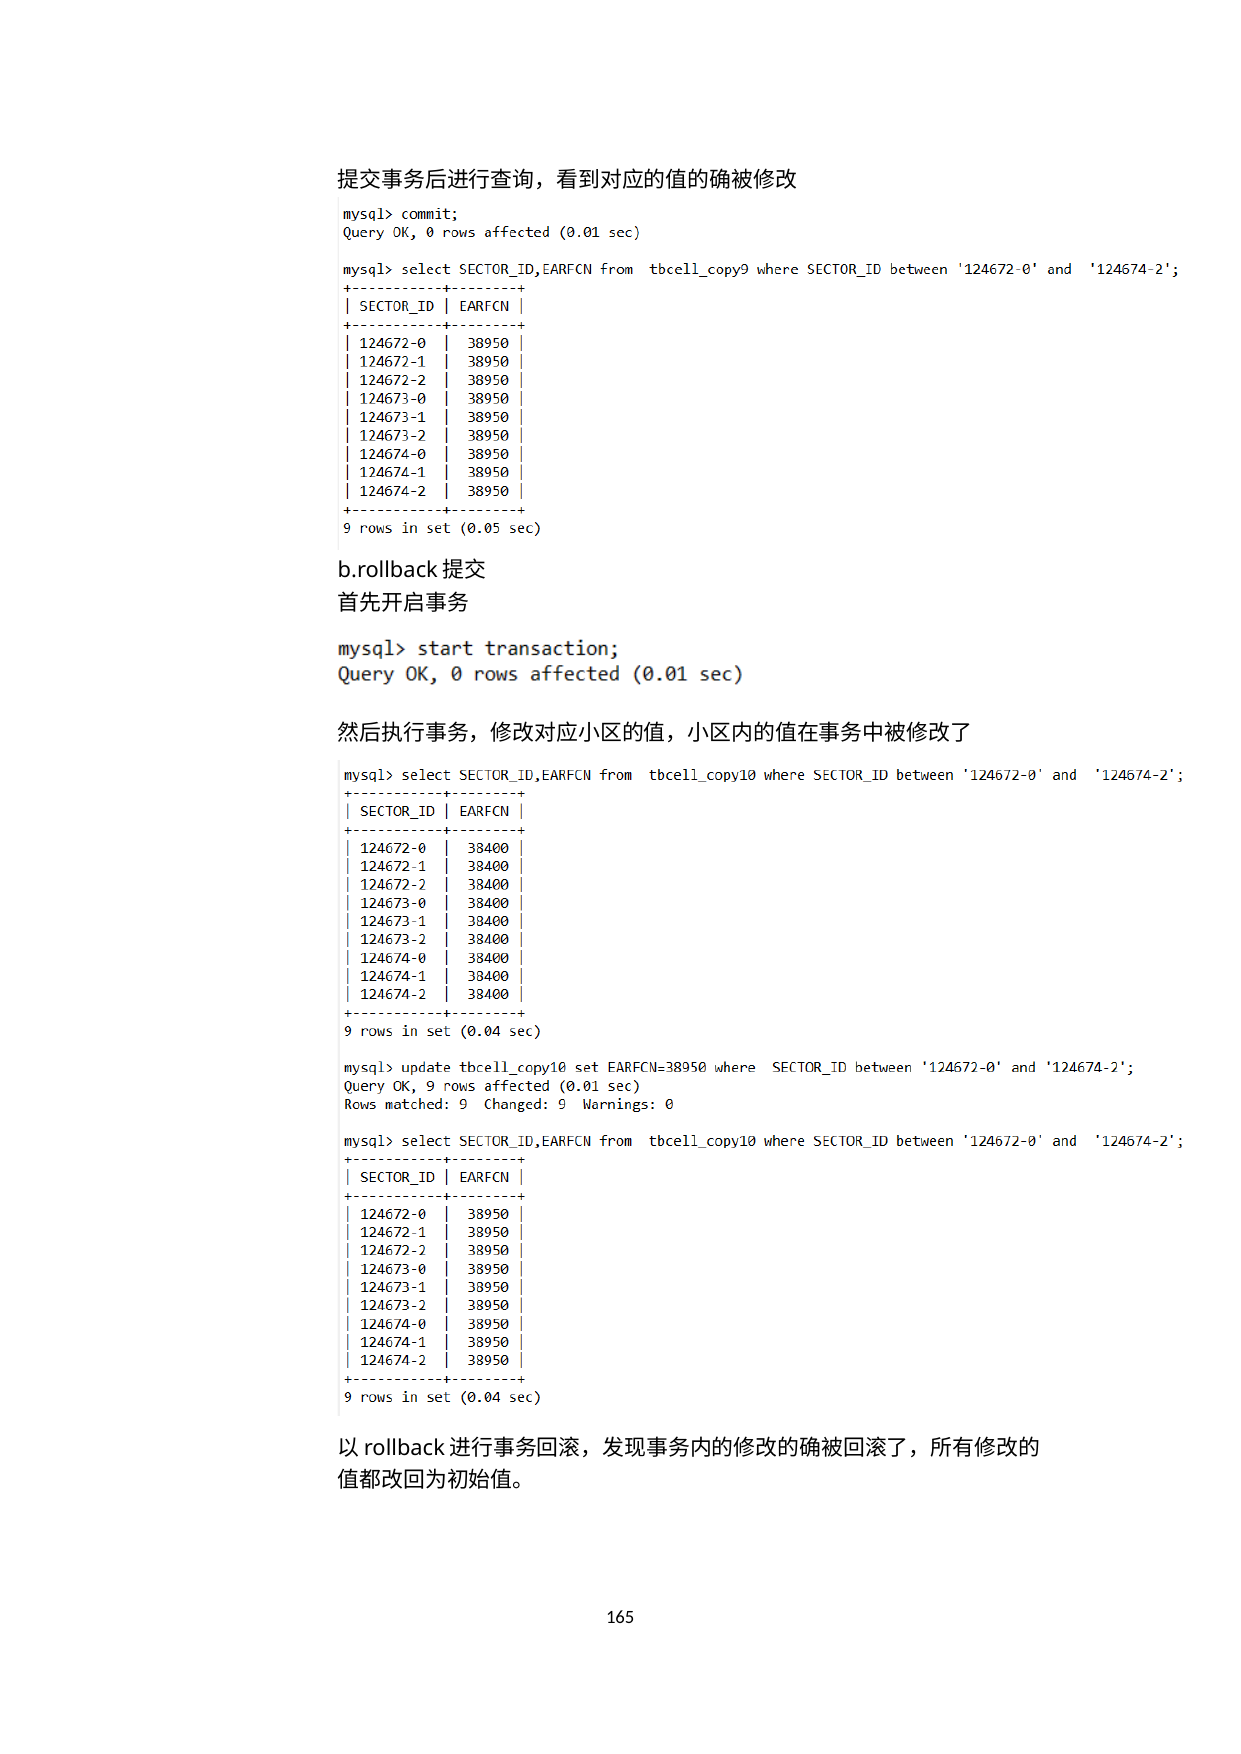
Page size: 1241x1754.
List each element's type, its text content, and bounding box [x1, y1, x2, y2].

picture [337, 760, 1203, 1416]
list 然后执行事务，修改对应小区的值，小区内的值在事务中被修改了 [337, 714, 1053, 747]
list 提交事务后进行查询，看到对应的值的确被修改 [337, 162, 1053, 194]
picture [337, 197, 1203, 550]
list 首先开启事务 [337, 584, 1053, 617]
list 以rollback进行事务回滚，发现事务内的修改的确被回滚了，所有修改的值都改回为初始值。 [337, 1429, 1053, 1494]
picture [337, 631, 773, 701]
list b.rollback提交 [337, 552, 1053, 584]
